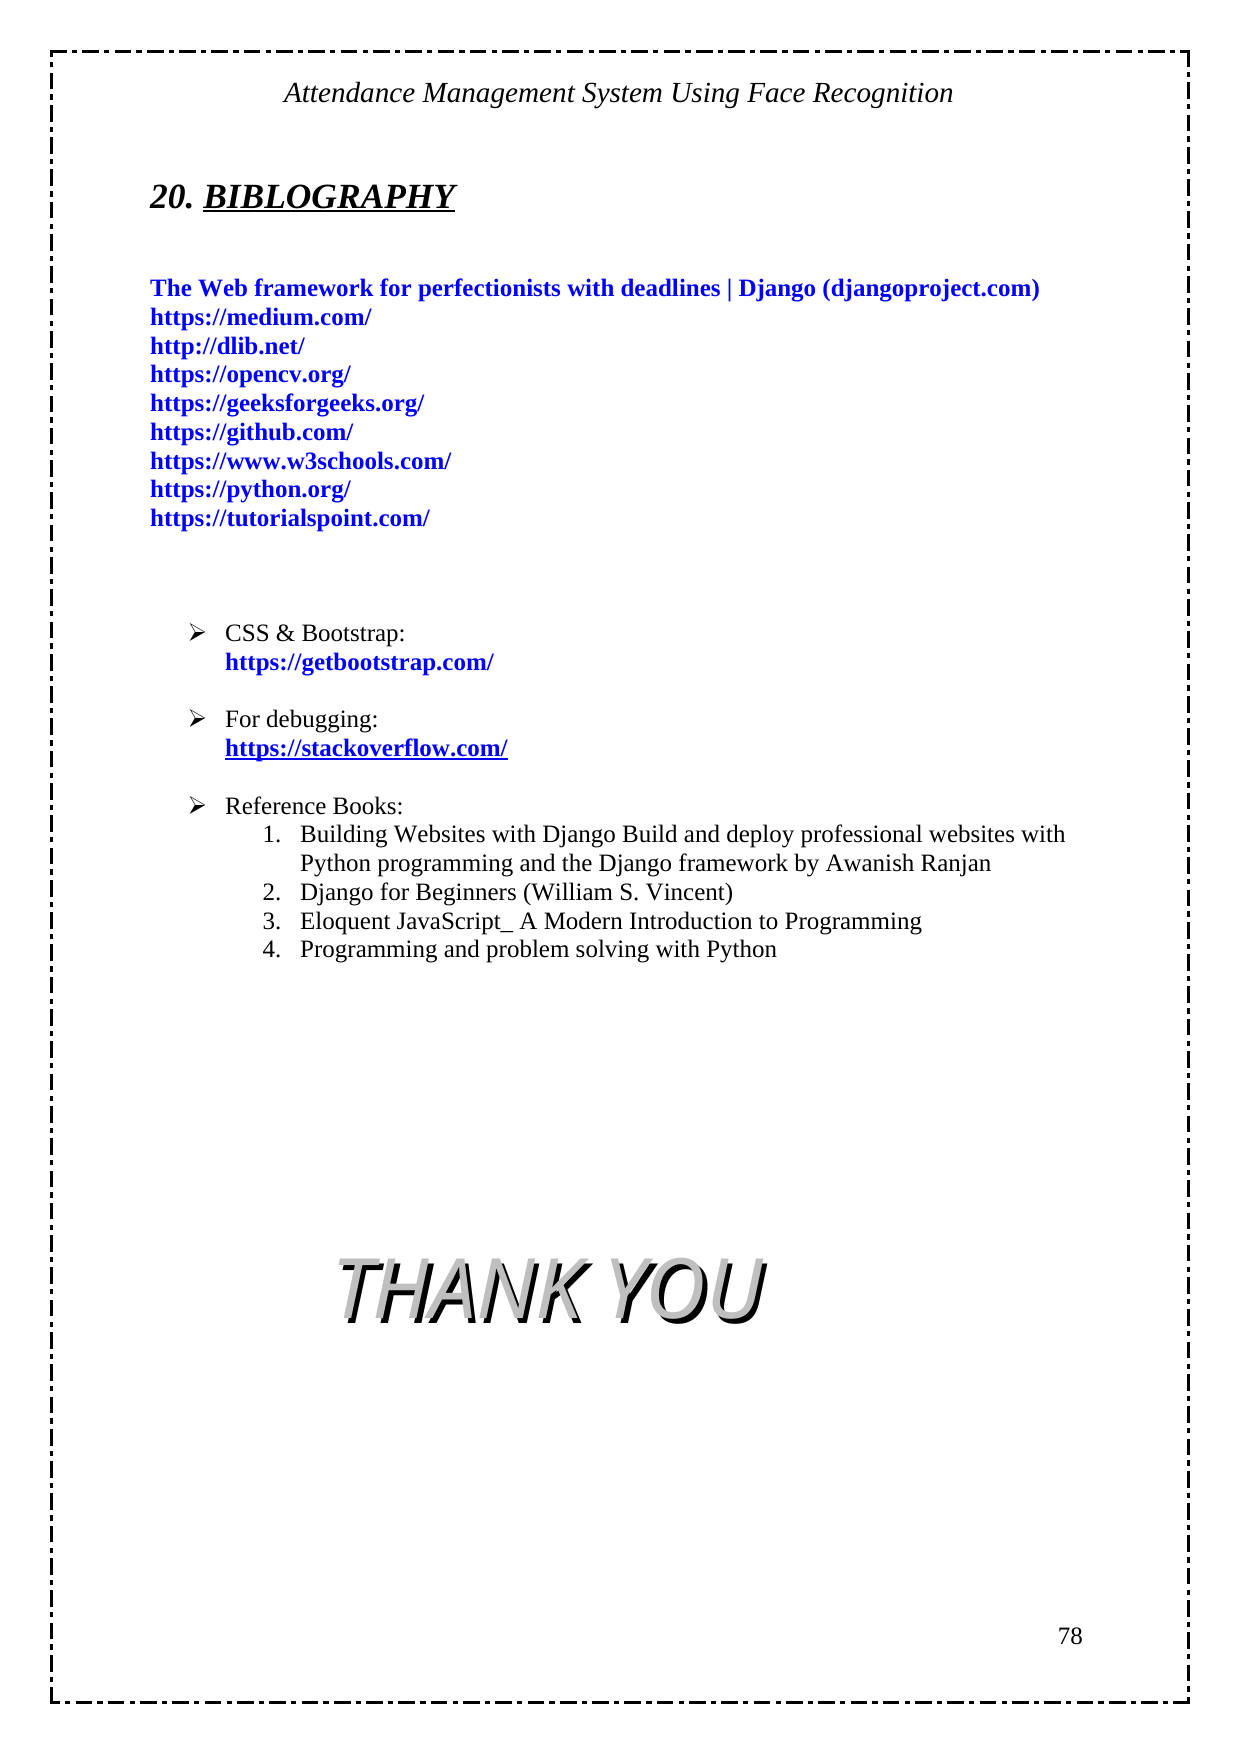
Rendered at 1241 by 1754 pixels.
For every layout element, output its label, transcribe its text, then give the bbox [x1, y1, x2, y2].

subtitle 20. BIBLOGRAPHY [150, 175, 1090, 216]
list Building Websites with Django Build and deploy professional websites with Python programming and the Django framework by Awanish Ranjan [262, 819, 1090, 877]
list Eloquent JavaScript_ A Modern Introduction to Programming [262, 906, 1090, 934]
text https://www.w3schools.com/ [150, 446, 1090, 474]
list https://stackoverflow.com/ [225, 733, 1090, 762]
list For debugging: [187, 704, 1090, 733]
text https://github.com/ [150, 417, 1090, 446]
text https://tutorialspoint.com/ [150, 503, 1090, 532]
text The Web framework for perfectionists with deadlines | Django (djangoproject.com) [150, 273, 1090, 302]
text http://dlib.net/ [150, 331, 1090, 359]
list CSS & Bootstrap: [187, 618, 1090, 647]
text https://opencv.org/ [150, 359, 1090, 388]
list Django for Beginners (William S. Vincent) [262, 877, 1090, 906]
text https://medium.com/ [150, 302, 1090, 331]
list Programming and problem solving with Python [262, 934, 1090, 963]
text https://getbootstrap.com/ [150, 647, 1090, 676]
text https://geeksforgeeks.org/ [150, 388, 1090, 417]
list Reference Books: [187, 791, 1090, 819]
text https://python.org/ [150, 474, 1090, 503]
